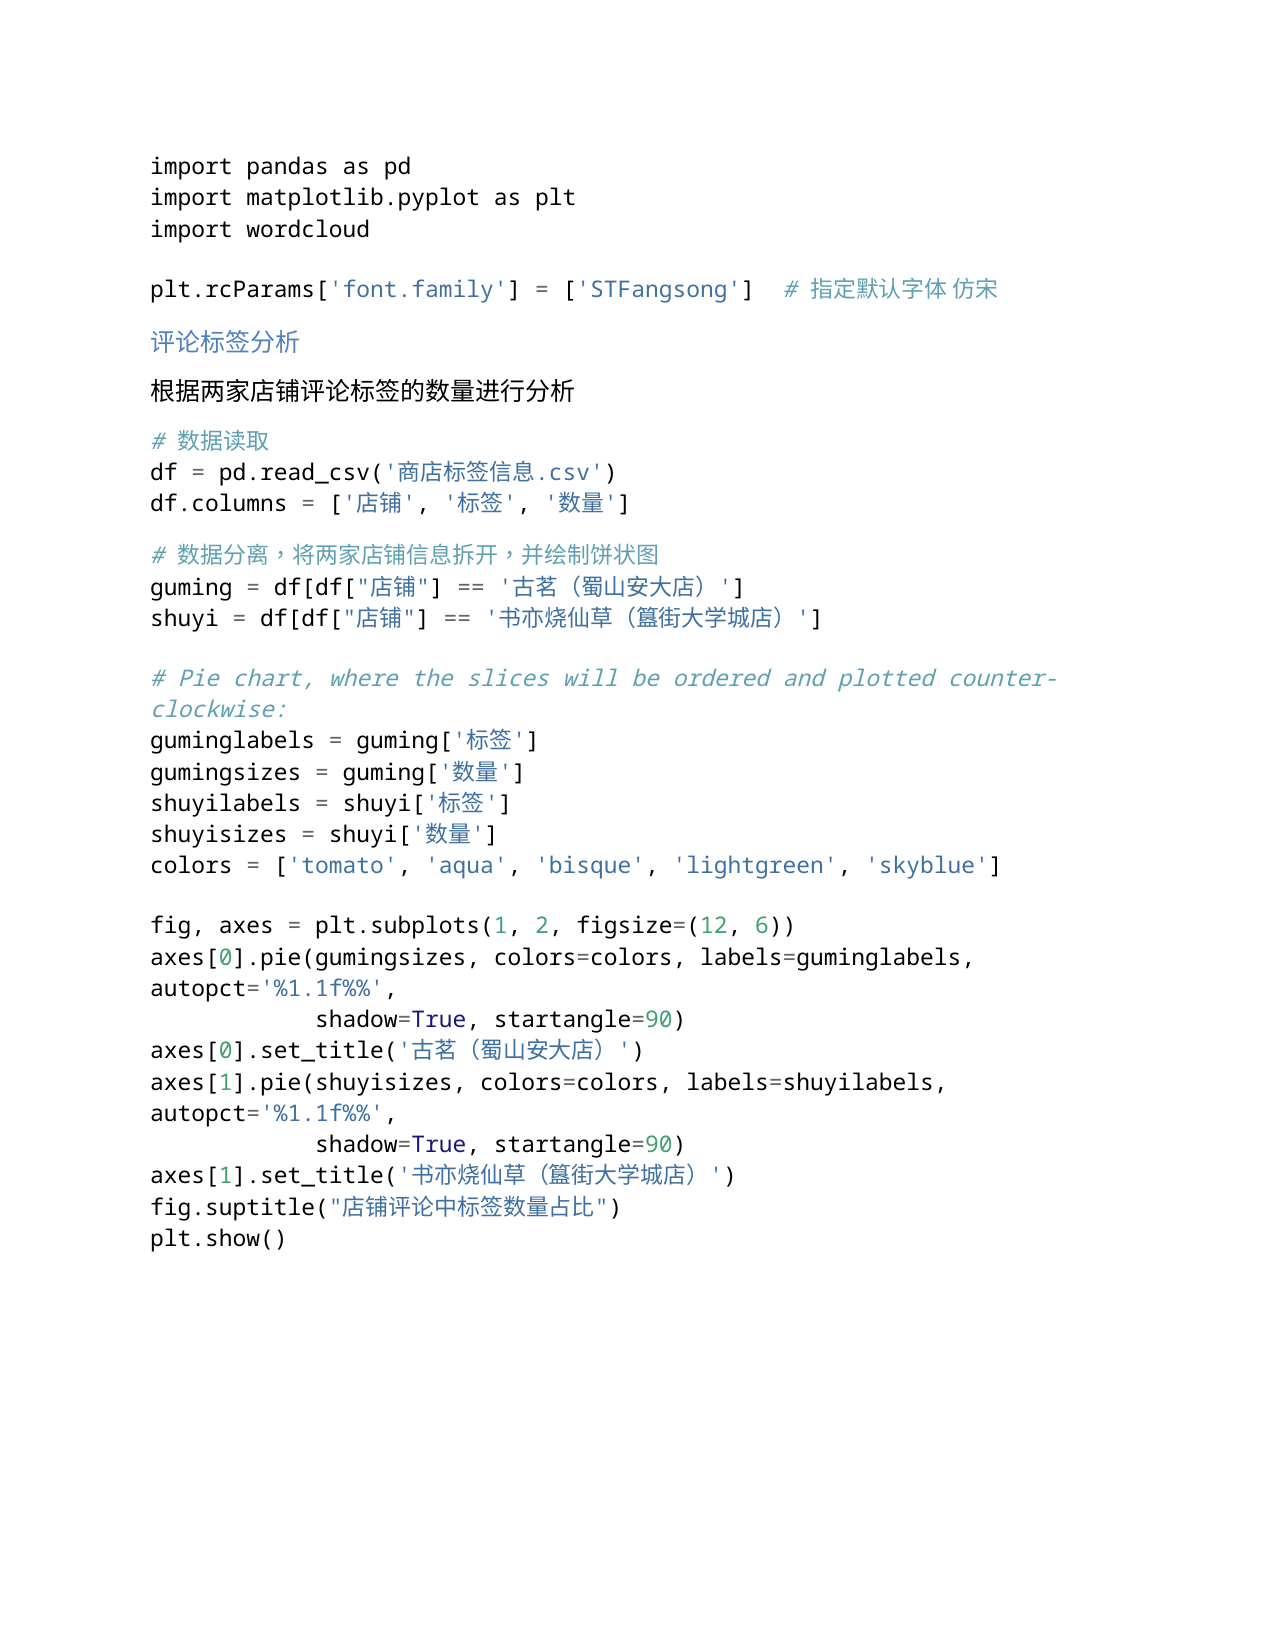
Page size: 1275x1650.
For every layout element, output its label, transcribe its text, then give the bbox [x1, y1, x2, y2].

text # 数据读取 df = pd.read_csv('商店标签信息.csv') df.columns = ['店铺', '标签', '数量'] [150, 425, 1125, 519]
text 根据两家店铺评论标签的数量进行分析 [150, 377, 1125, 406]
text import pandas as pd import matplotlib.pyplot as plt import wordcloud plt.rcParams['font.family'] = ['STFangsong'] # 指定默认字体 仿宋 [150, 150, 1125, 304]
text # 数据分离，将两家店铺信息拆开，并绘制饼状图 guming = df[df["店铺"] == '古茗（蜀山安大店）'] shuyi = df[df["店铺"] == '书亦烧仙草（簋街大学城店）'] # Pie chart, where the slices will be ordered and plotted counter-clockwise: guminglabels = guming['标签'] gumingsizes = guming['数量'] shuyilabels = shuyi['标签'] shuyisizes = shuyi['数量'] colors = ['tomato', 'aqua', 'bisque', 'lightgreen', 'skyblue'] fig, axes = plt.subplots(1, 2, figsize=(12, 6)) axes[0].pie(gumingsizes, colors=colors, labels=guminglabels, autopct='%1.1f%%', shadow=True, startangle=90) axes[0].set_title('古茗（蜀山安大店）') axes[1].pie(shuyisizes, colors=colors, labels=shuyilabels, autopct='%1.1f%%', shadow=True, startangle=90) axes[1].set_title('书亦烧仙草（簋街大学城店）') fig.suptitle("店铺评论中标签数量占比") plt.show() [150, 539, 1125, 1253]
subtitle 评论标签分析 [150, 324, 1125, 359]
